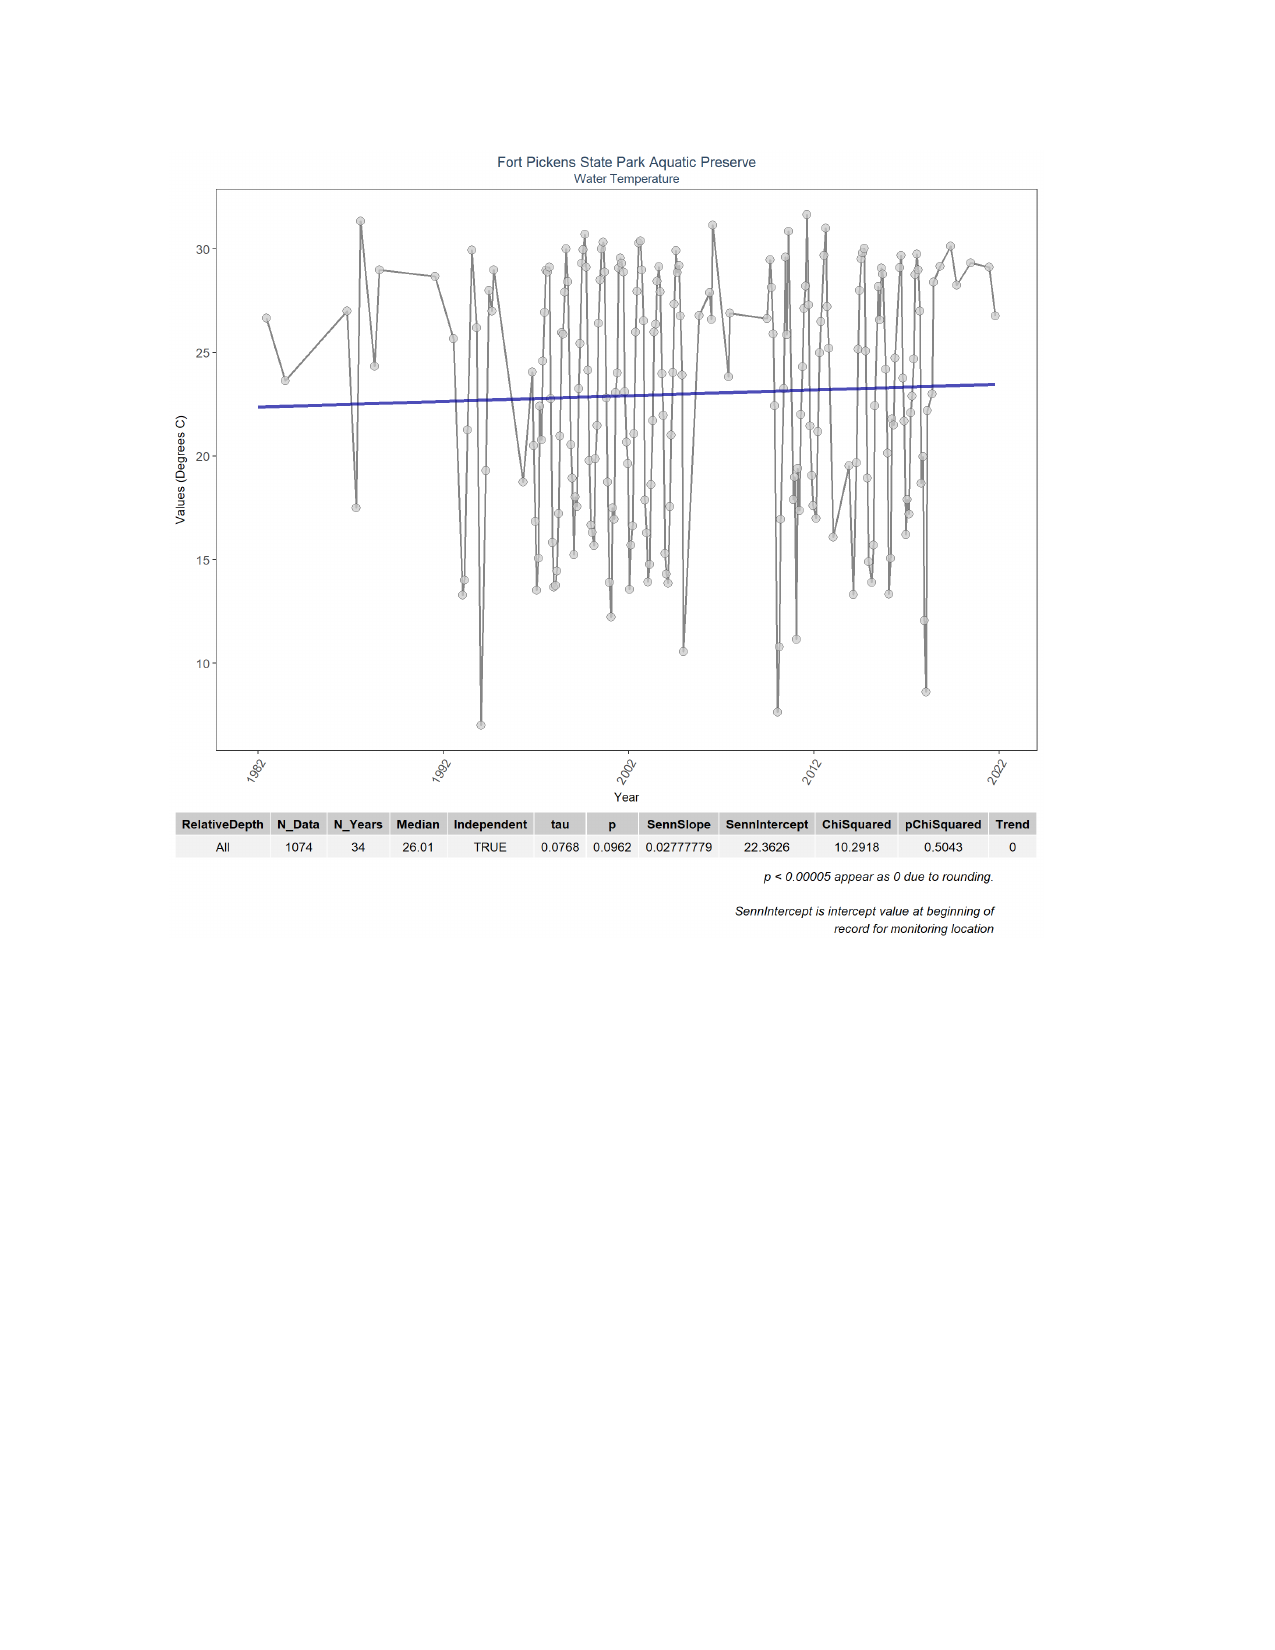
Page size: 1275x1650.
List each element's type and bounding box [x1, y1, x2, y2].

picture [168, 150, 1044, 938]
